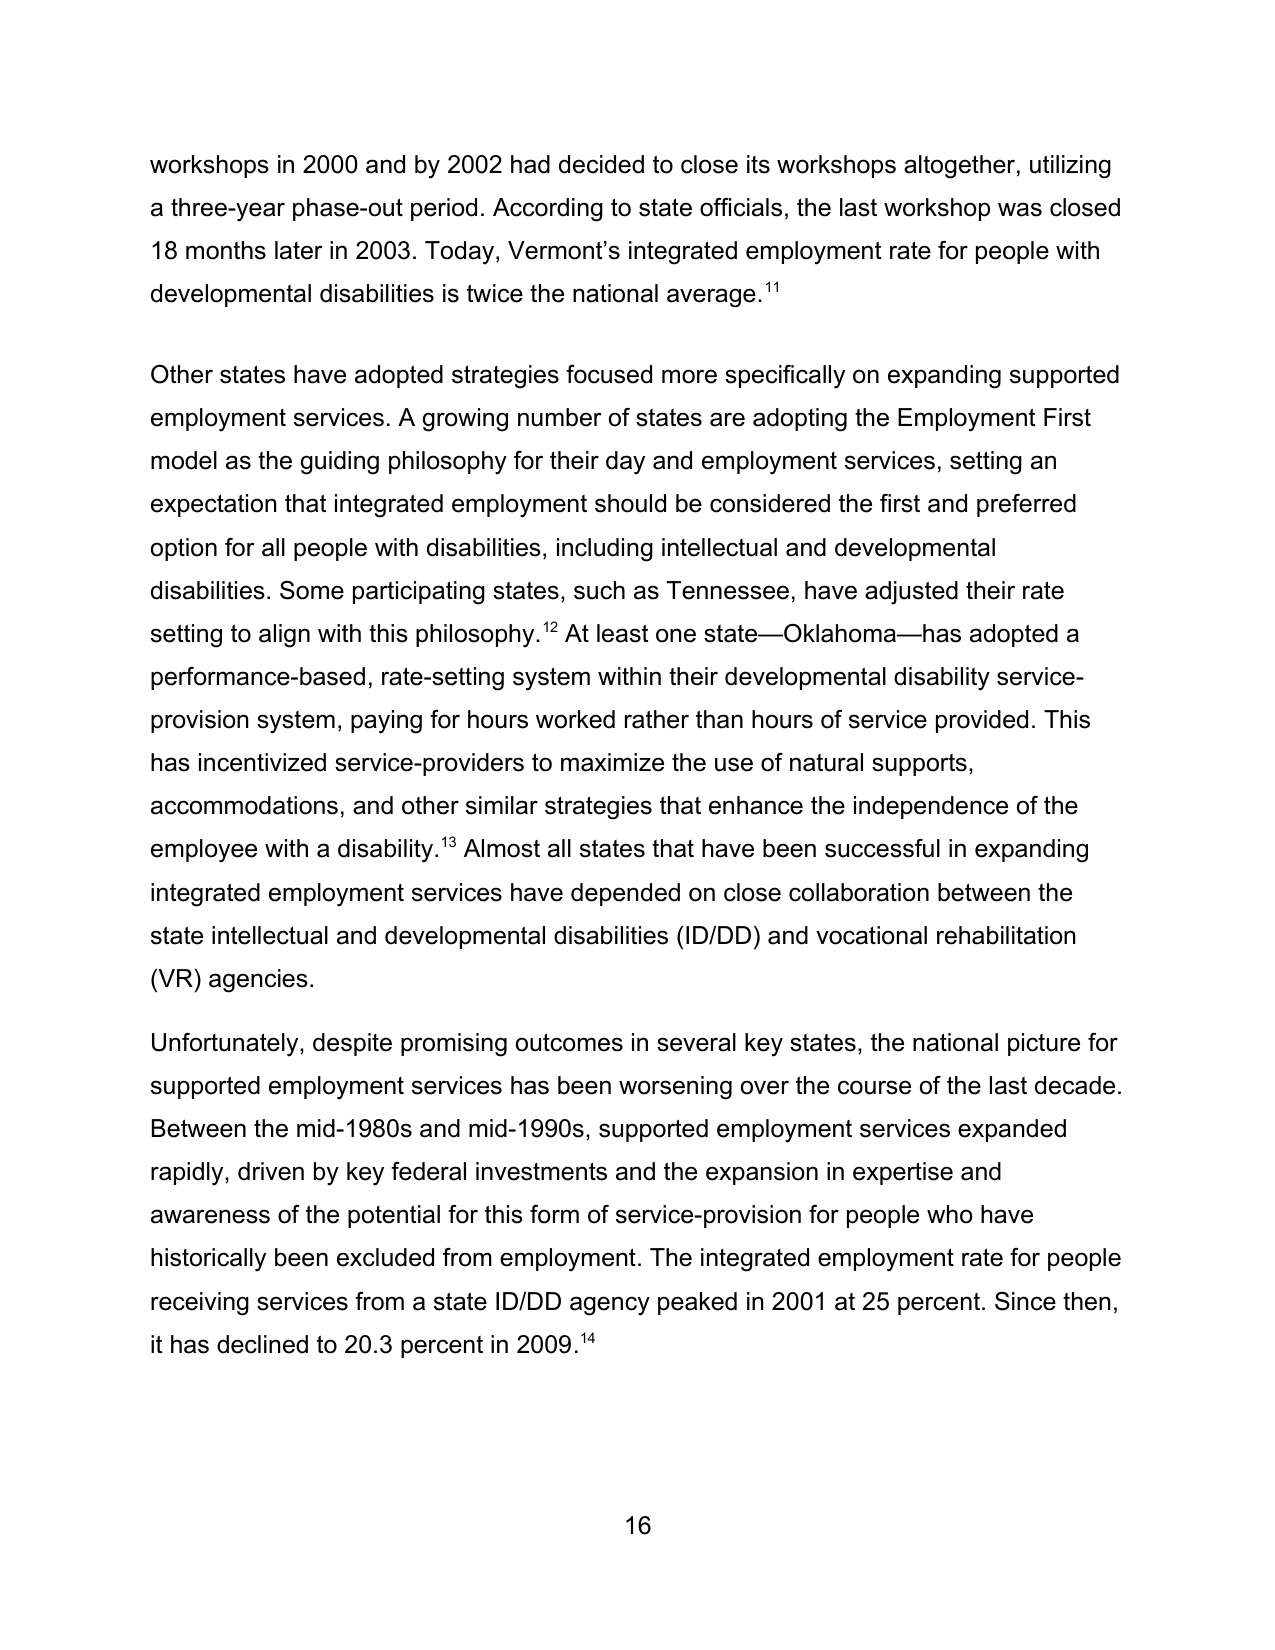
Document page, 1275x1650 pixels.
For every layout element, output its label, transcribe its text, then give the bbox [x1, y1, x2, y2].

text Other states have adopted strategies focused more specifically on expanding supported employment services. A growing number of states are adopting the Employment First model as the guiding philosophy for their day and employment services, setting an expectation that integrated employment should be considered the first and preferred option for all people with disabilities, including intellectual and developmental disabilities. Some participating states, such as Tennessee, have adjusted their rate setting to align with this philosophy. At least one state—Oklahoma—has adopted a performance-based, rate-setting system within their developmental disability service-provision system, paying for hours worked rather than hours of service provided. This has incentivized service-providers to maximize the use of natural supports, accommodations, and other similar strategies that enhance the independence of the employee with a disability. Almost all states that have been successful in expanding integrated employment services have depended on close collaboration between the state intellectual and developmental disabilities (ID/DD) and vocational rehabilitation (VR) agencies. [150, 360, 1125, 992]
text Unfortunately, despite promising outcomes in several key states, the national picture for supported employment services has been worsening over the course of the last decade. Between the mid-1980s and mid-1990s, supported employment services expanded rapidly, driven by key federal investments and the expansion in expertise and awareness of the potential for this form of service-provision for people who have historically been excluded from employment. The integrated employment rate for people receiving services from a state ID/DD agency peaked in 2001 at 25 percent. Since then, it has declined to 20.3 percent in 2009. [150, 1028, 1125, 1358]
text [150, 150, 1125, 308]
